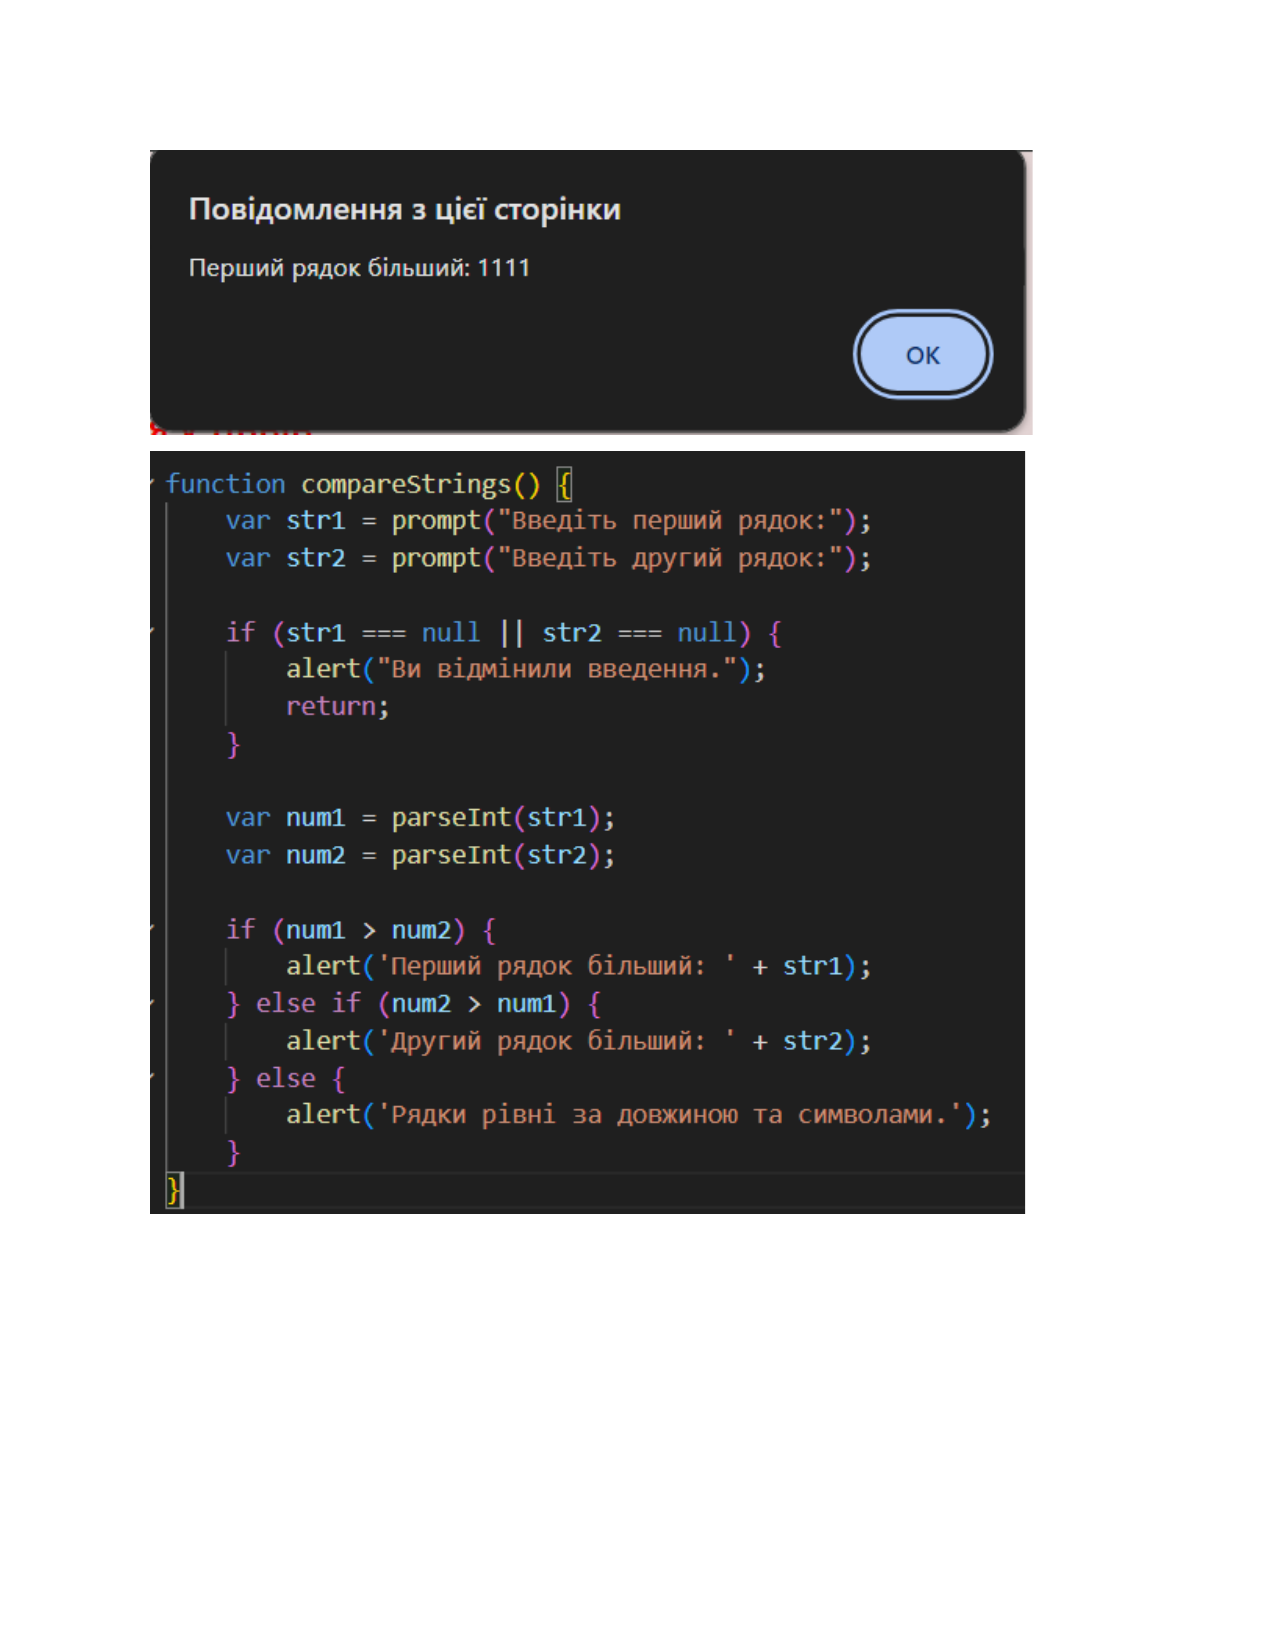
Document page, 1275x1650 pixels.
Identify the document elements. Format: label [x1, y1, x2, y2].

picture [150, 150, 1033, 435]
picture [150, 451, 1025, 1214]
